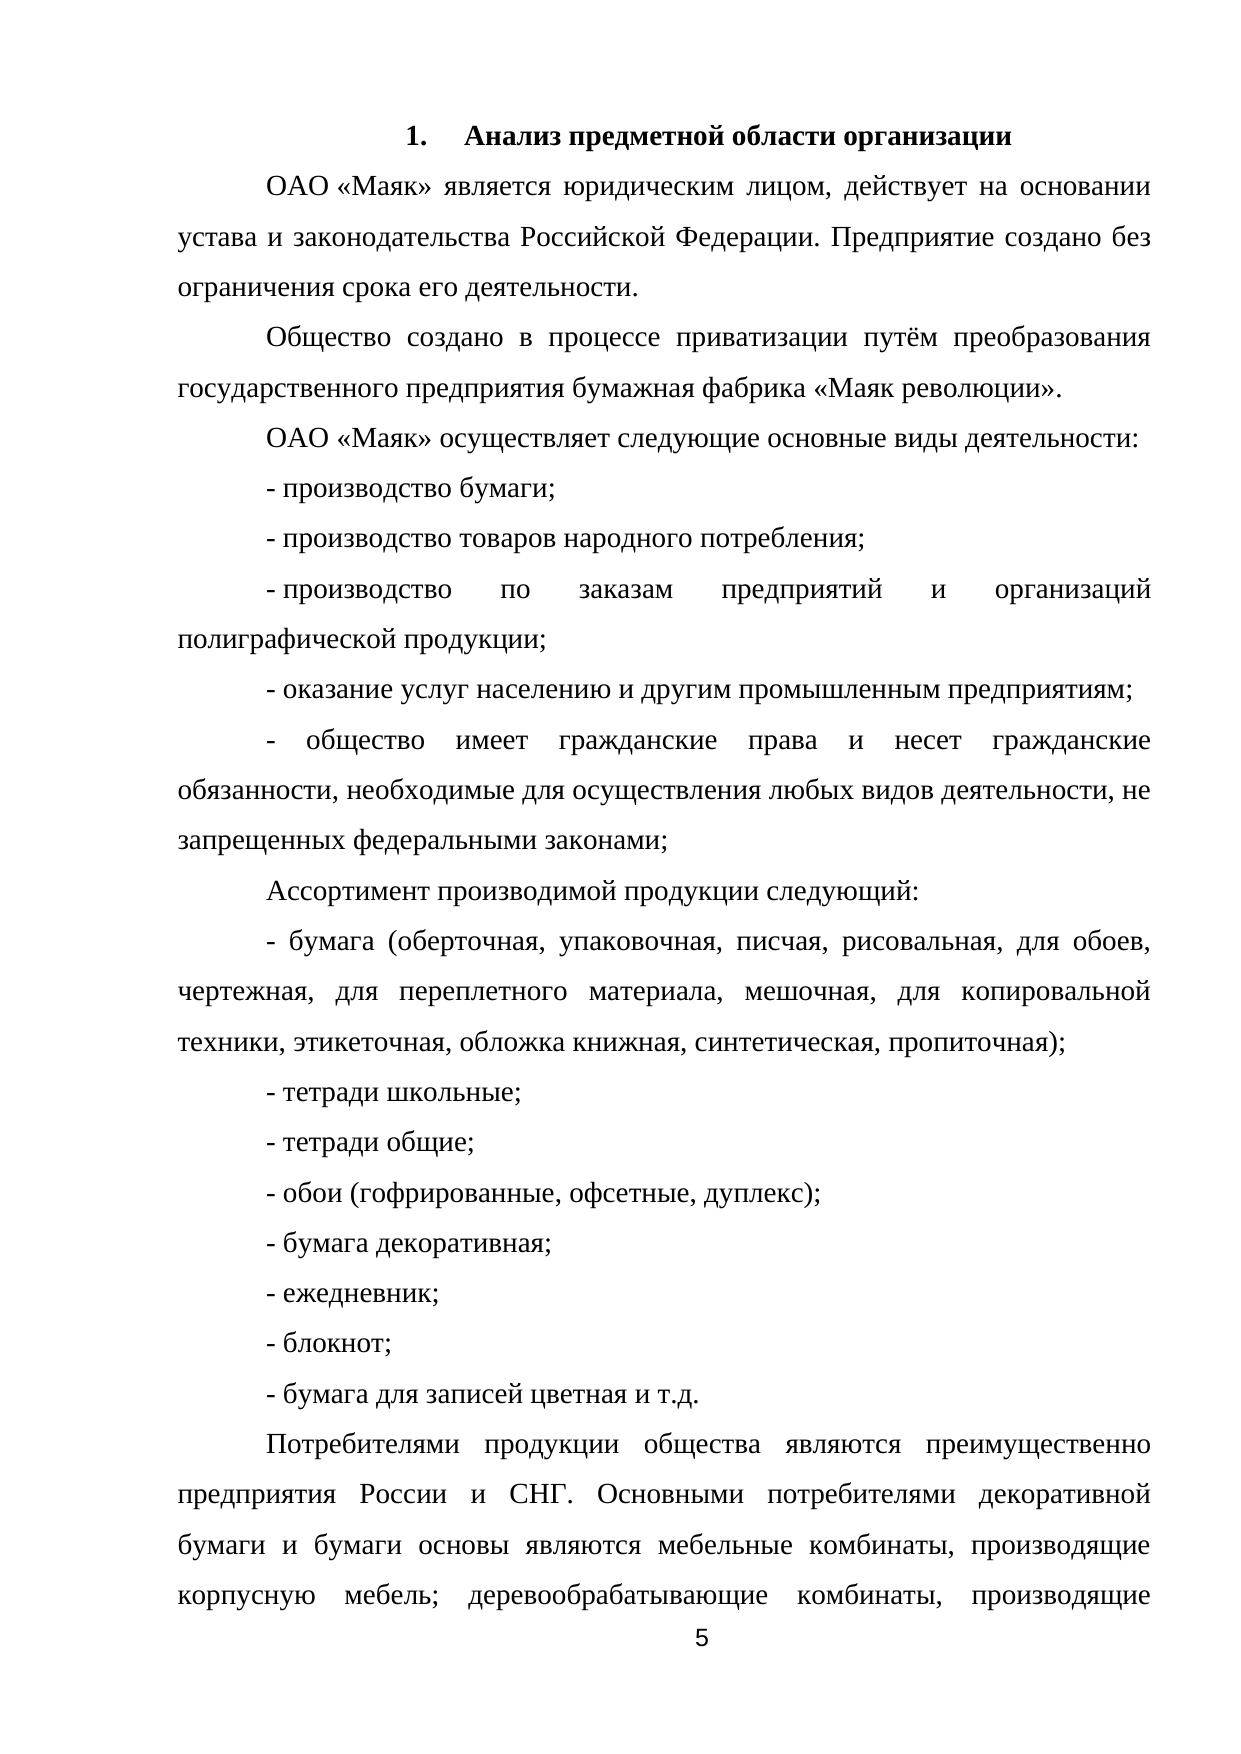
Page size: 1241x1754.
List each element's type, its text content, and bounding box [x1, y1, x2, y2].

text - бумага декоративная; [177, 1225, 1152, 1258]
text - производство по заказам предприятий и организаций полиграфической продукции; [177, 571, 1152, 655]
text - тетради общие; [177, 1124, 1152, 1158]
text - оказание услуг населению и другим промышленным предприятиям; [177, 672, 1152, 705]
text - тетради школьные; [177, 1074, 1152, 1108]
text - бумага (оберточная, упаковочная, писчая, рисовальная, для обоев, чертежная, для переплетного материала, мешочная, для копировальной техники, этикеточная, обложка книжная, синтетическая, пропиточная); [177, 923, 1152, 1057]
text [177, 1426, 1152, 1611]
subtitle Анализ предметной области организации [177, 118, 1152, 152]
text Ассортимент производимой продукции следующий: [177, 873, 1152, 906]
text - ежедневник; [177, 1275, 1152, 1309]
text - обои (гофрированные, офсетные, дуплекс); [177, 1175, 1152, 1208]
text ОАО «Маяк» осуществляет следующие основные виды деятельности: [177, 420, 1152, 453]
text - общество имеет гражданские права и несет гражданские обязанности, необходимые для осуществления любых видов деятельности, не запрещенных федеральными законами; [177, 722, 1152, 856]
text - бумага для записей цветная и т.д. [177, 1376, 1152, 1409]
text ОАО «Маяк» является юридическим лицом, действует на основании устава и законодательства Российской Федерации. Предприятие создано без ограничения срока его деятельности. [177, 168, 1152, 303]
text Общество создано в процессе приватизации путём преобразования государственного предприятия бумажная фабрика «Маяк революции». [177, 319, 1152, 403]
text - производство бумаги; [177, 470, 1152, 504]
text - производство товаров народного потребления; [177, 521, 1152, 554]
text - блокнот; [177, 1326, 1152, 1359]
